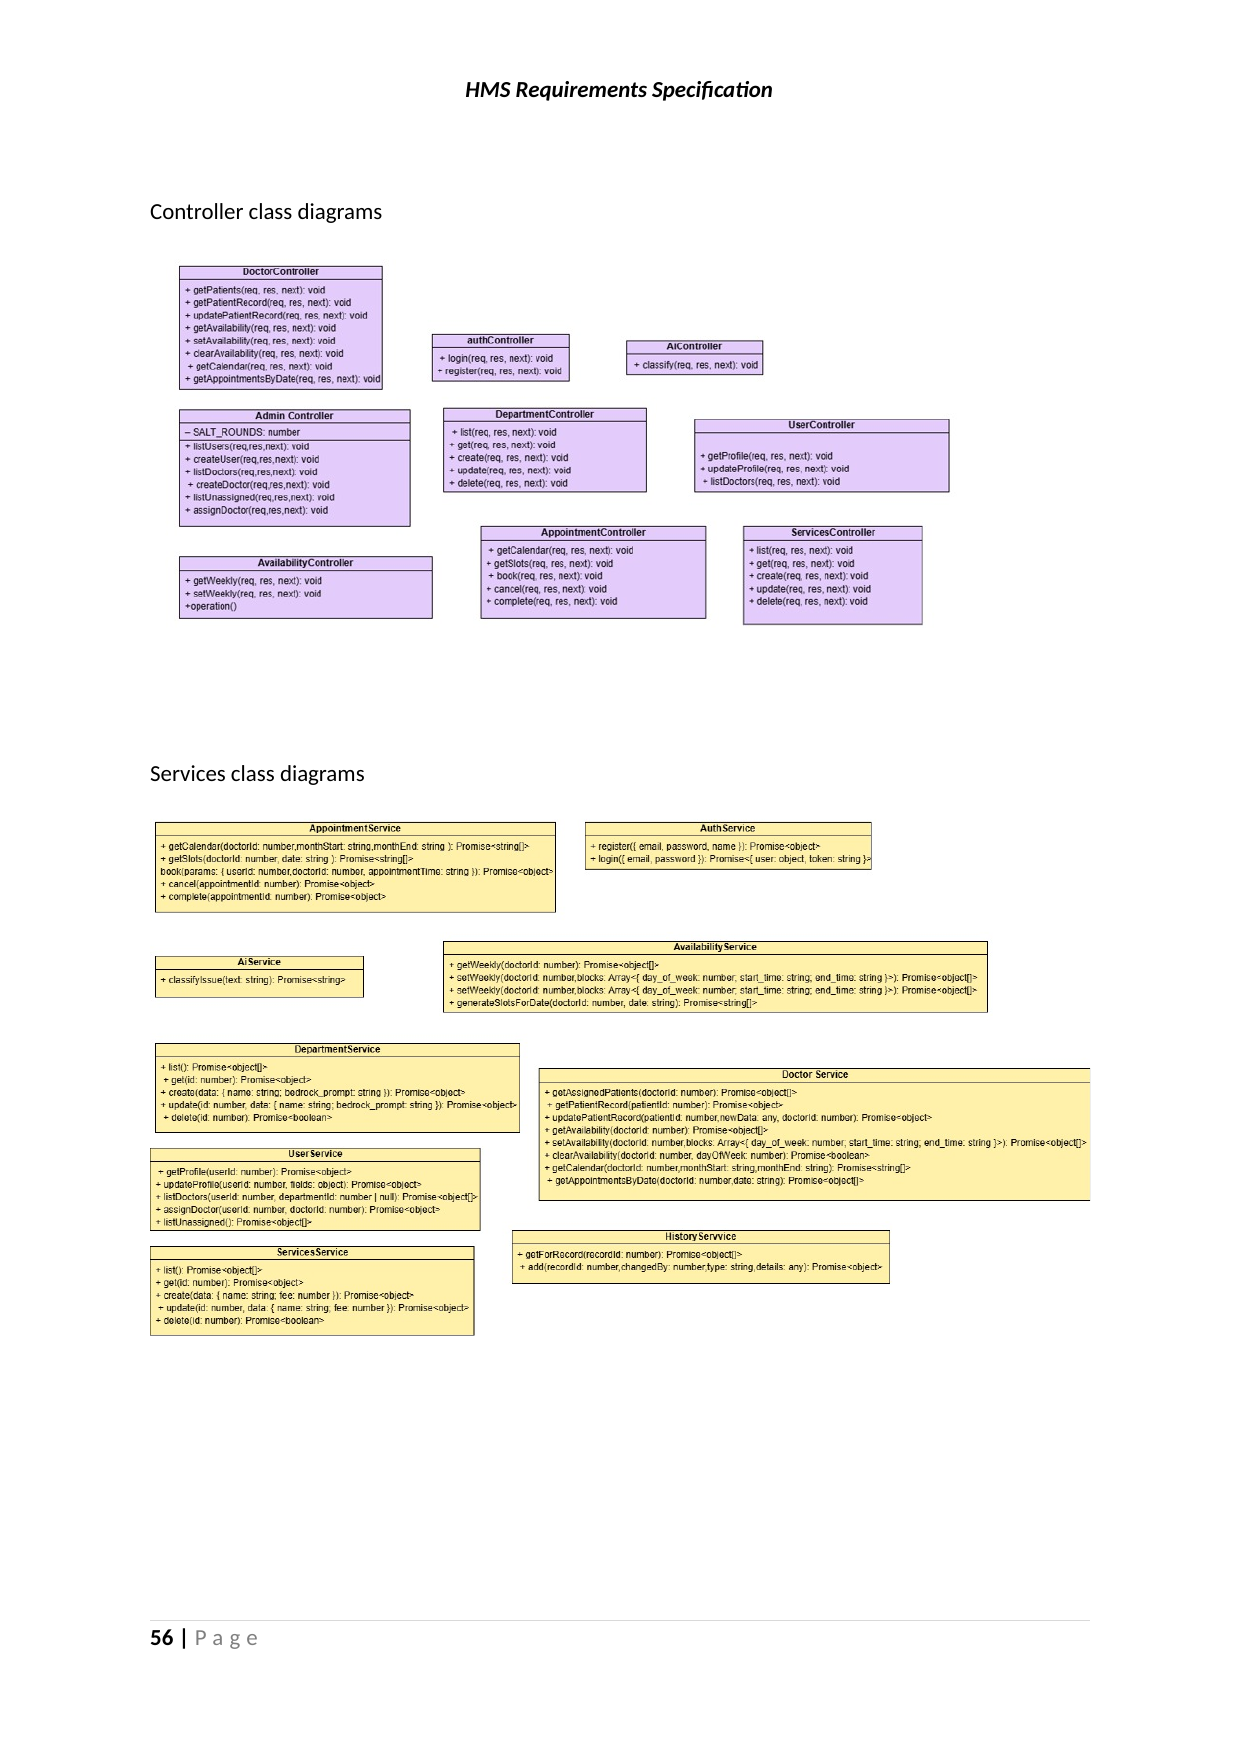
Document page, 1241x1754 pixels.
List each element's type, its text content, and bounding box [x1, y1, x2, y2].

picture [150, 806, 1091, 1336]
text Controller class diagrams [150, 197, 1090, 225]
picture [150, 243, 1091, 647]
text Services class diagrams [150, 759, 1090, 787]
